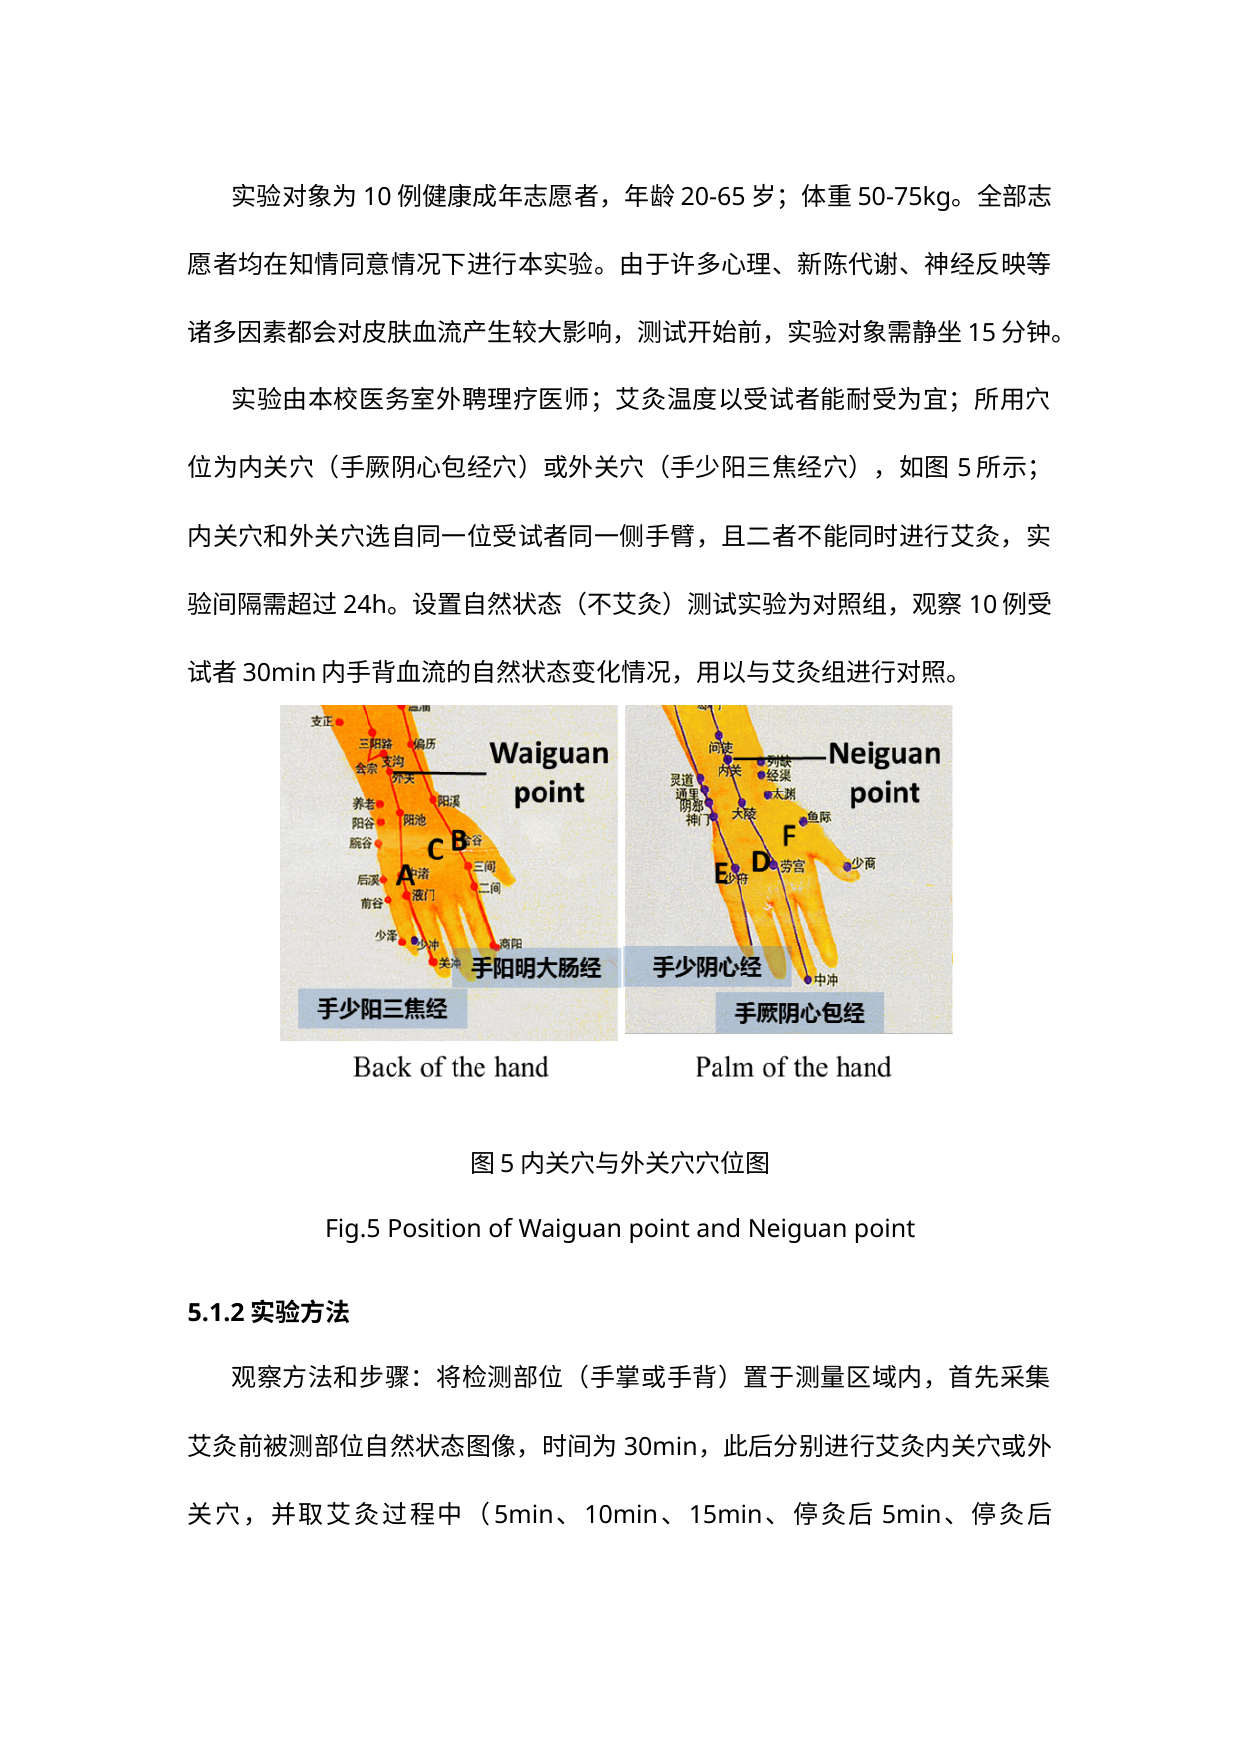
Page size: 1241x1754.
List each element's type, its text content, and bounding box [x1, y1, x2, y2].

text 实验对象为10例健康成年志愿者，年龄20-65岁；体重50-75kg。全部志愿者均在知情同意情况下进行本实验。由于许多心理、新陈代谢、神经反映等诸多因素都会对皮肤血流产生较大影响，测试开始前，实验对象需静坐15分钟。 [187, 162, 1053, 363]
text 图5 内关穴与外关穴穴位图 [187, 1129, 1053, 1194]
text 5.1.2实验方法 [187, 1278, 1053, 1343]
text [187, 1343, 1053, 1545]
text Fig.5 Position of Waiguan point and Neiguan point [187, 1195, 1053, 1260]
picture [280, 705, 961, 1100]
text 实验由本校医务室外聘理疗医师；艾灸温度以受试者能耐受为宜；所用穴位为内关穴（手厥阴心包经穴）或外关穴（手少阳三焦经穴），如图5所示；内关穴和外关穴选自同一位受试者同一侧手臂，且二者不能同时进行艾灸，实验间隔需超过24h。设置自然状态（不艾灸）测试实验为对照组，观察10例受试者30min内手背血流的自然状态变化情况，用以与艾灸组进行对照。 [187, 365, 1053, 703]
